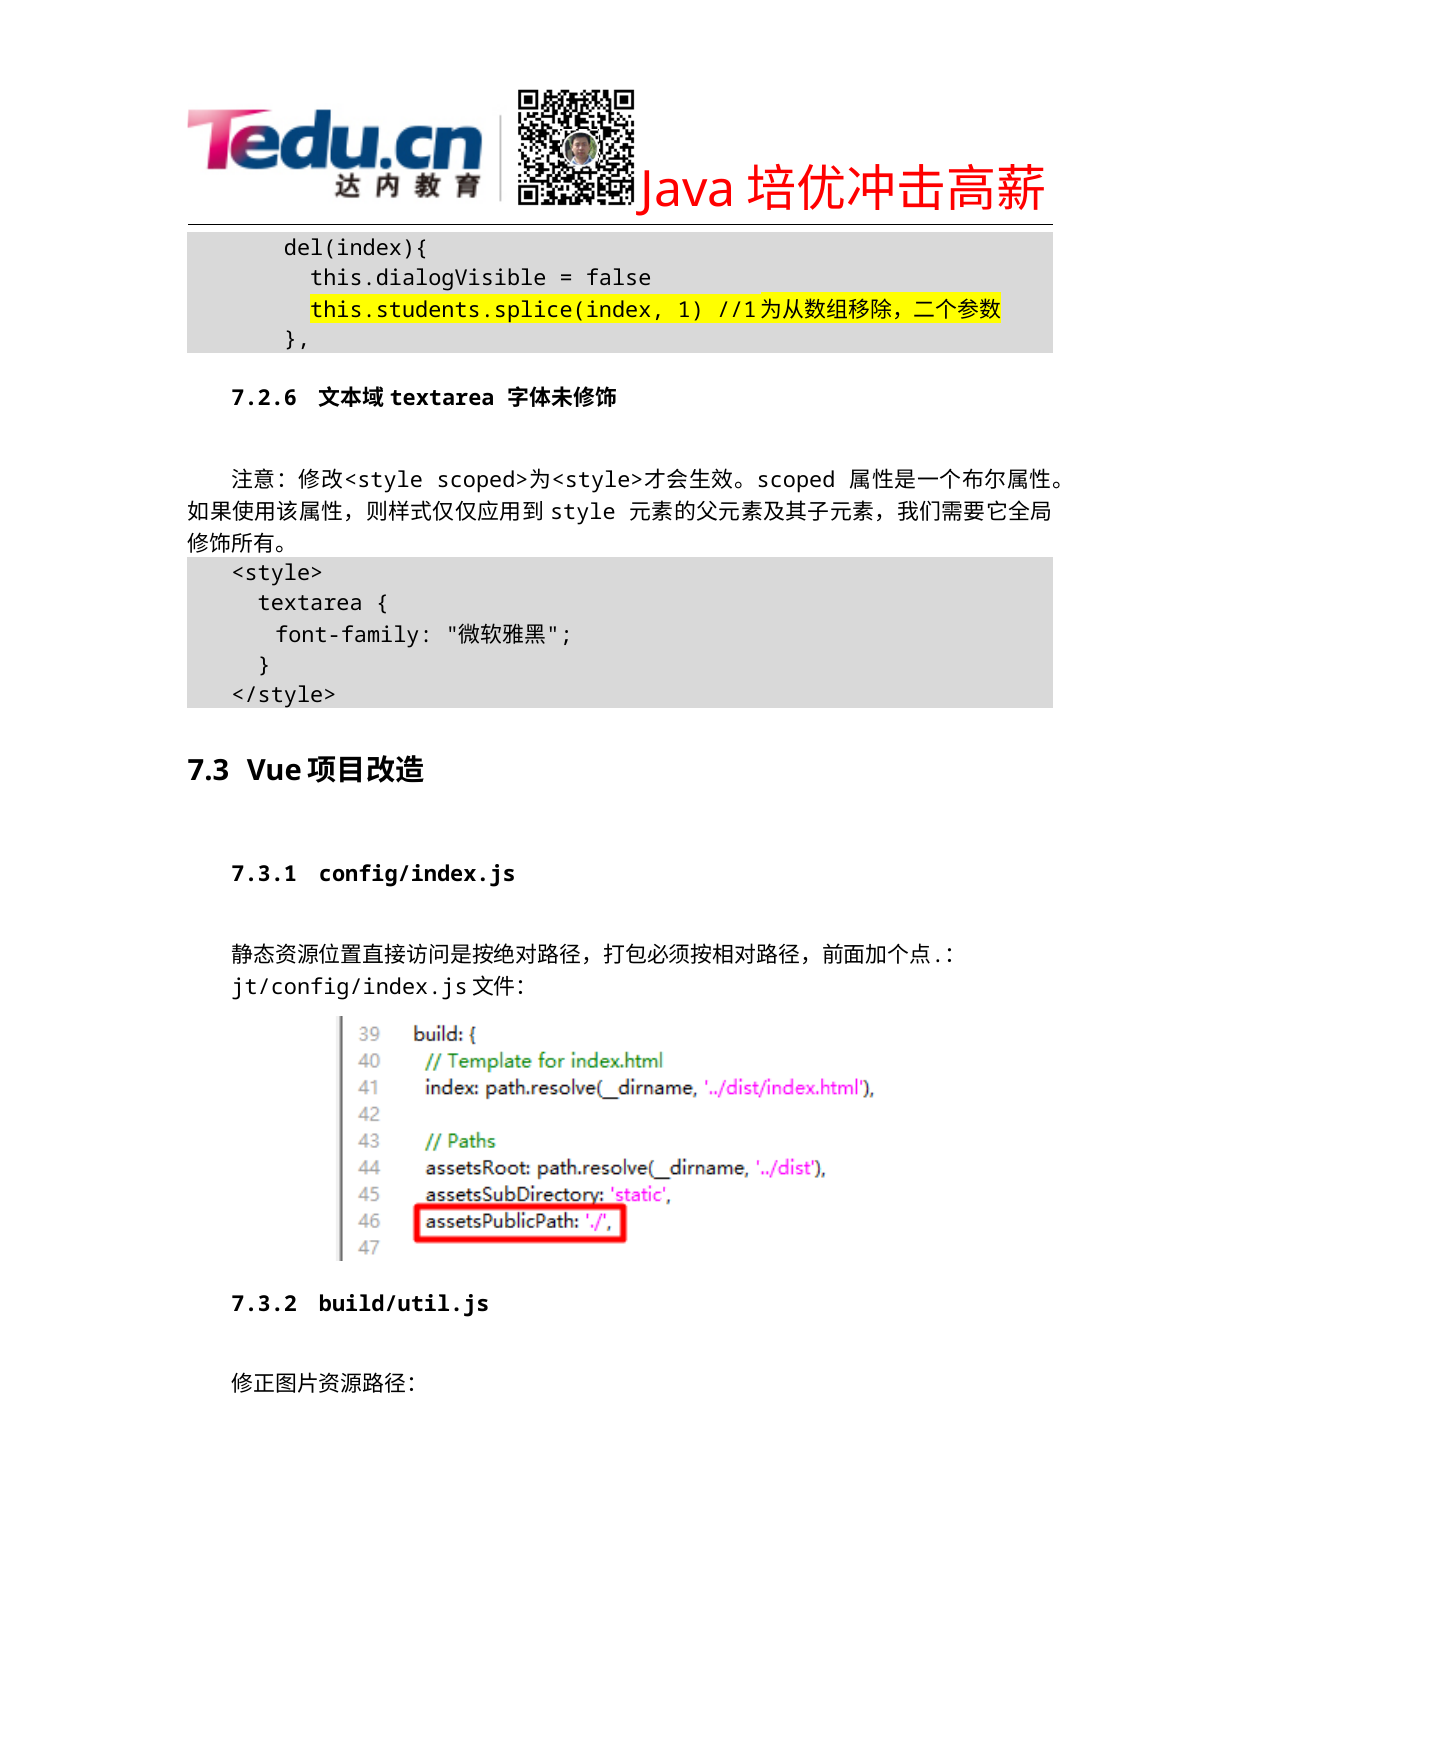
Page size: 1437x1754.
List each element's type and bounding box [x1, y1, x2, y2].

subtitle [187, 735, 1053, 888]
picture [335, 1016, 942, 1261]
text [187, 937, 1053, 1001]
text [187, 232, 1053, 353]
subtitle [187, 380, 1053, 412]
picture [516, 88, 636, 207]
picture [187, 103, 507, 207]
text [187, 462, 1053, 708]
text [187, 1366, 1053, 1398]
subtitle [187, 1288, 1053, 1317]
